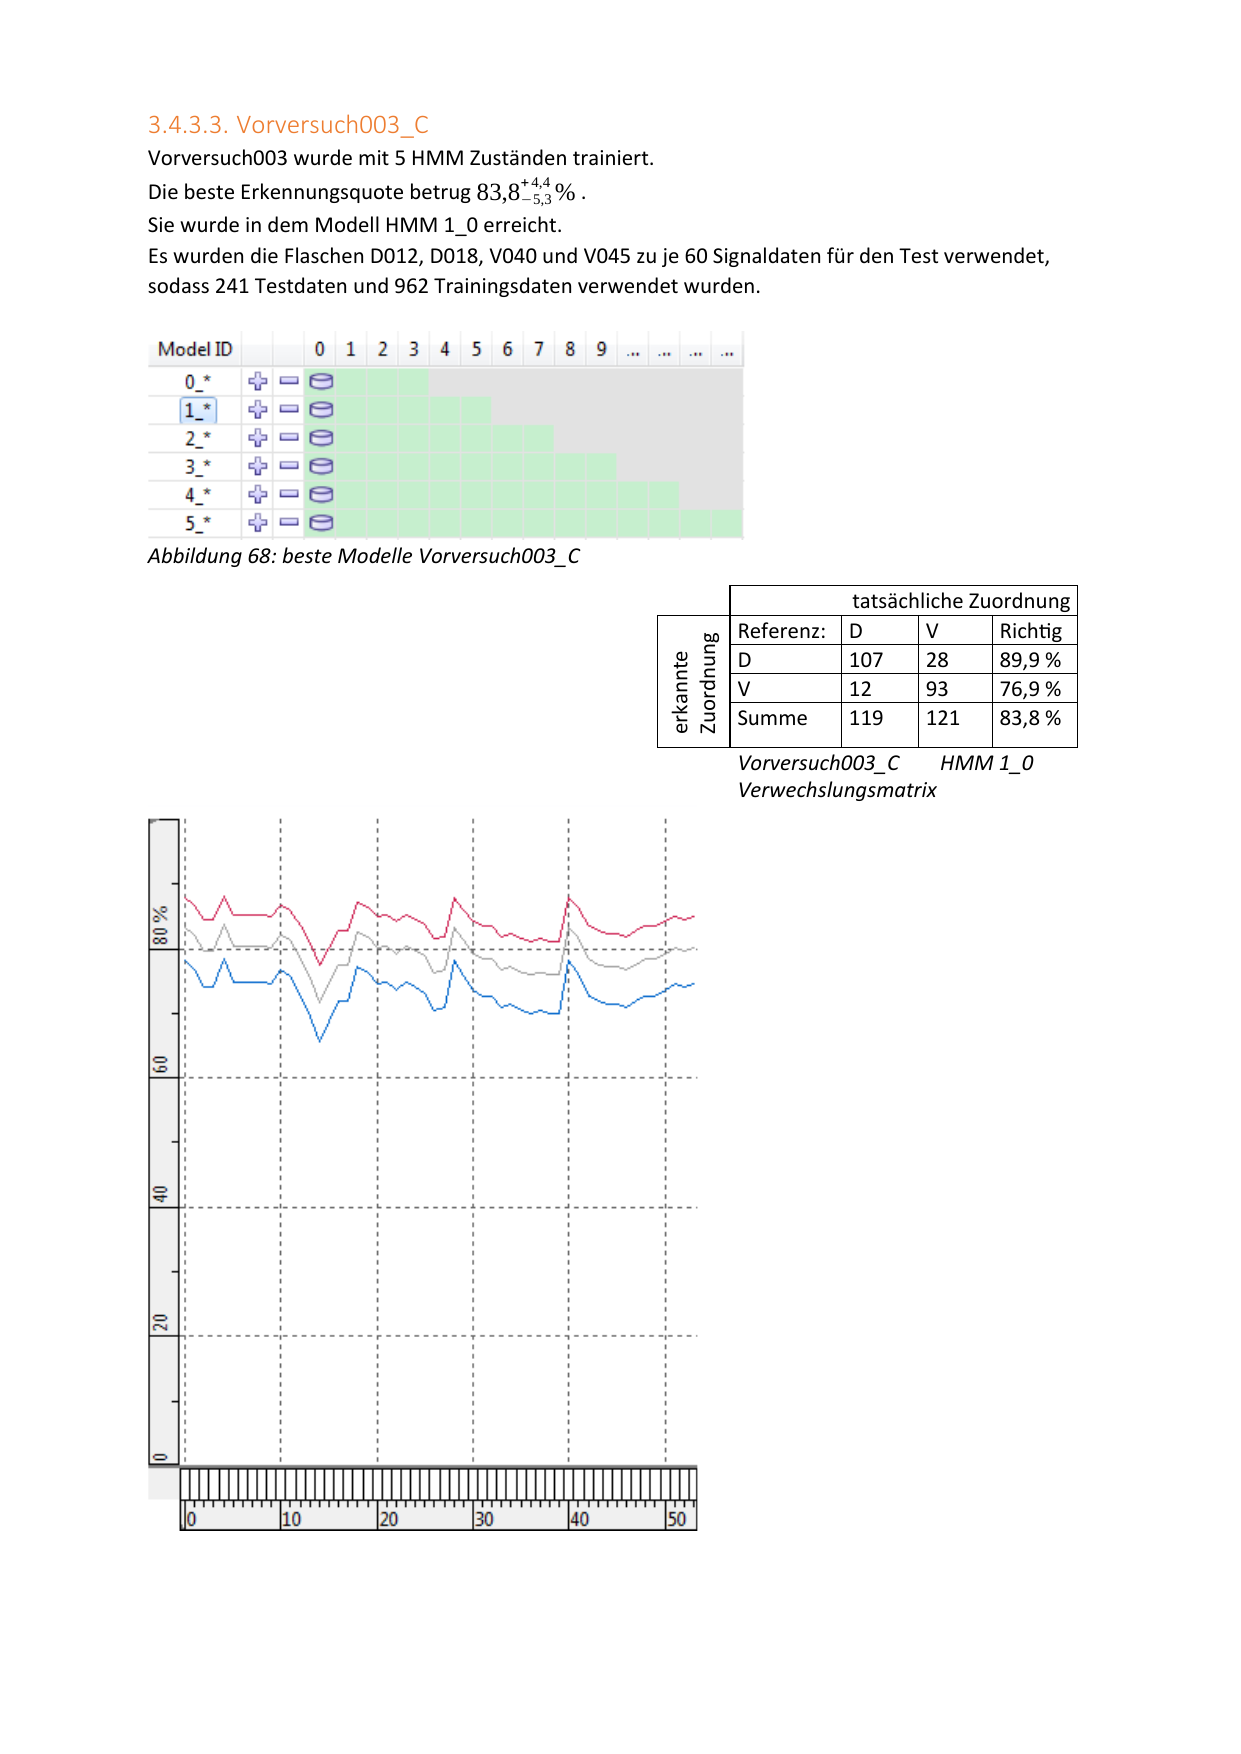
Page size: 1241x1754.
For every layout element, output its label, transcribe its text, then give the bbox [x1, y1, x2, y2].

text Die beste Erkennungsquote betrug . [148, 173, 1093, 208]
table_cell 121 [919, 703, 992, 747]
table_cell 12 [842, 674, 918, 702]
table_cell 107 [842, 645, 918, 673]
table_cell V [919, 616, 992, 644]
table_header tatsächliche Zuordnung [731, 586, 1077, 615]
table_cell Vorversuch003_C HMM 1_0 Verwechslungsmatrix [730, 748, 1078, 804]
table_cell erkannte Zuordnung [658, 616, 729, 747]
table_cell 76,9 % [993, 674, 1077, 702]
table_cell D [731, 645, 841, 673]
table_cell 83,8 % [993, 703, 1077, 747]
table_cell 89,9 % [993, 645, 1077, 673]
picture [147, 805, 698, 1531]
text Sie wurde in dem Modell HMM 1_0 erreicht. [148, 211, 1093, 238]
text Abbildung 68: beste Modelle Vorversuch003_C [148, 541, 1093, 569]
subtitle Vorversuch003_C [148, 108, 1093, 141]
table_cell 93 [919, 674, 992, 702]
table_cell 119 [842, 703, 918, 747]
text Vorversuch003 wurde mit 5 HMM Zuständen trainiert. [148, 143, 1093, 171]
text Es wurden die Flaschen D012, D018, V040 und V045 zu je 60 Signaldaten für den Test verwendet, sodass 241 Testdaten und 962 Trainingsdaten verwendet wurden. [148, 241, 1093, 299]
picture [147, 331, 745, 540]
table_cell Richtig [993, 616, 1077, 644]
table_cell V [731, 674, 841, 702]
table_cell Summe [731, 703, 841, 747]
table_cell D [842, 616, 918, 644]
table_cell Referenz: [731, 616, 841, 644]
table_cell 28 [919, 645, 992, 673]
